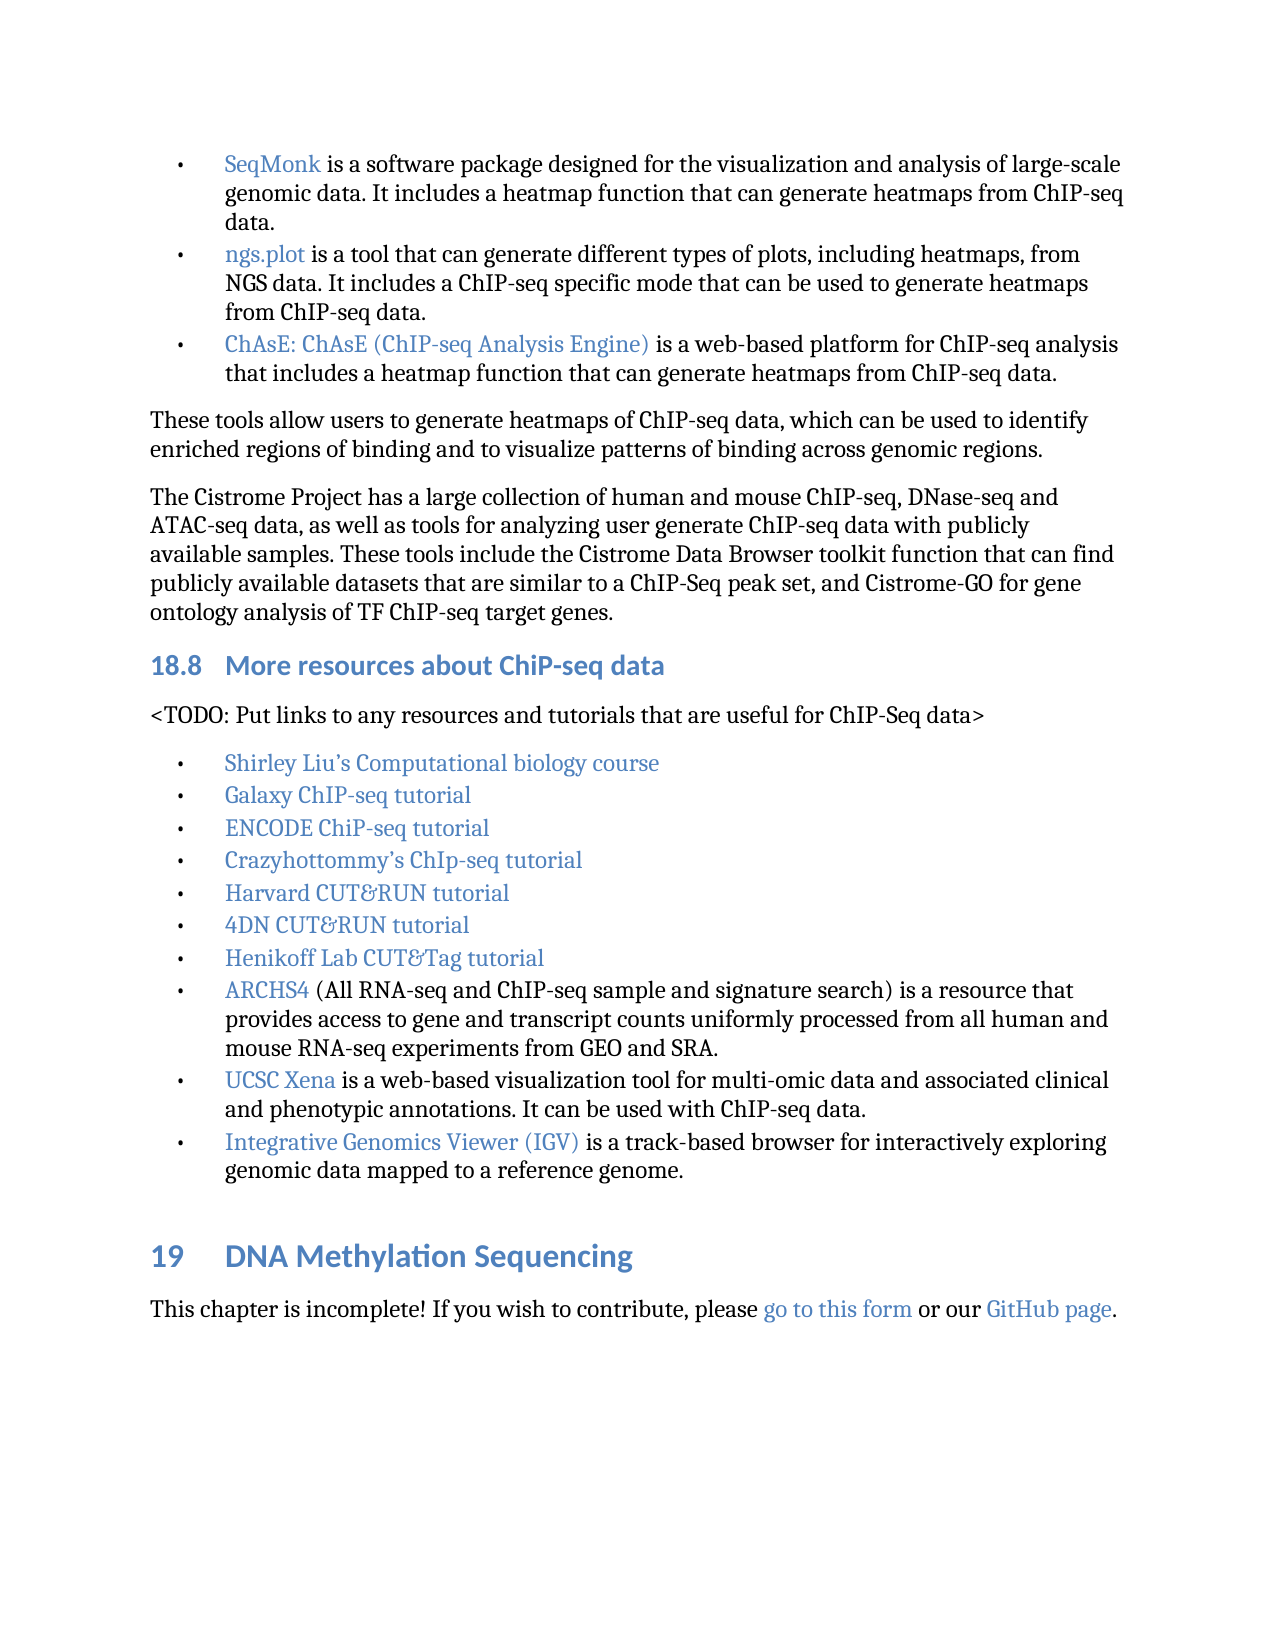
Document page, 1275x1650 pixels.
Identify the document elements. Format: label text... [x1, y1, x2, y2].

text These tools allow users to generate heatmaps of ChIP-seq data, which can be used to identify enriched regions of binding and to visualize patterns of binding across genomic regions. [150, 406, 1125, 464]
subtitle 19 DNA Methylation Sequencing [150, 1235, 1125, 1276]
list UCSC Xena is a web-based visualization tool for multi-omic data and associated clinical and phenotypic annotations. It can be used with ChIP-seq data. [175, 1066, 1125, 1124]
list ngs.plot is a tool that can generate different types of plots, including heatmaps, from NGS data. It includes a ChIP-seq specific mode that can be used to generate heatmaps from ChIP-seq data. [175, 240, 1125, 326]
subtitle 18.8 More resources about ChiP-seq data [150, 647, 1125, 683]
list Galaxy ChIP-seq tutorial [175, 781, 1125, 810]
list Harvard CUT&RUN tutorial [175, 879, 1125, 908]
list Crazyhottommy’s ChIp-seq tutorial [175, 846, 1125, 875]
list Henikoff Lab CUT&Tag tutorial [175, 944, 1125, 973]
text The Cistrome Project has a large collection of human and mouse ChIP-seq, DNase-seq and ATAC-seq data, as well as tools for analyzing user generate ChIP-seq data with publicly available samples. These tools include the Cistrome Data Browser toolkit function that can find publicly available datasets that are similar to a ChIP-Seq peak set, and Cistrome-GO for gene ontology analysis of TF ChIP-seq target genes. [150, 482, 1125, 626]
list ENCODE ChiP-seq tutorial [175, 814, 1125, 843]
list ChAsE: ChAsE (ChIP-seq Analysis Engine) is a web-based platform for ChIP-seq analysis that includes a heatmap function that can generate heatmaps from ChIP-seq data. [175, 330, 1125, 387]
list Shirley Liu’s Computational biology course [175, 749, 1125, 778]
text <TODO: Put links to any resources and tutorials that are useful for ChIP-Seq data> [150, 701, 1125, 730]
list SeqMonk is a software package designed for the visualization and analysis of large-scale genomic data. It includes a heatmap function that can generate heatmaps from ChIP-seq data. [175, 150, 1125, 236]
text This chapter is incomplete! If you wish to contribute, please go to this form or our GitHub page. [150, 1295, 1125, 1323]
list ARCHS4 (All RNA-seq and ChIP-seq sample and signature search) is a resource that provides access to gene and transcript counts uniformly processed from all human and mouse RNA-seq experiments from GEO and SRA. [175, 976, 1125, 1063]
list Integrative Genomics Viewer (IGV) is a track-based browser for interactively exploring genomic data mapped to a reference genome. [175, 1128, 1125, 1185]
list 4DN CUT&RUN tutorial [175, 911, 1125, 940]
